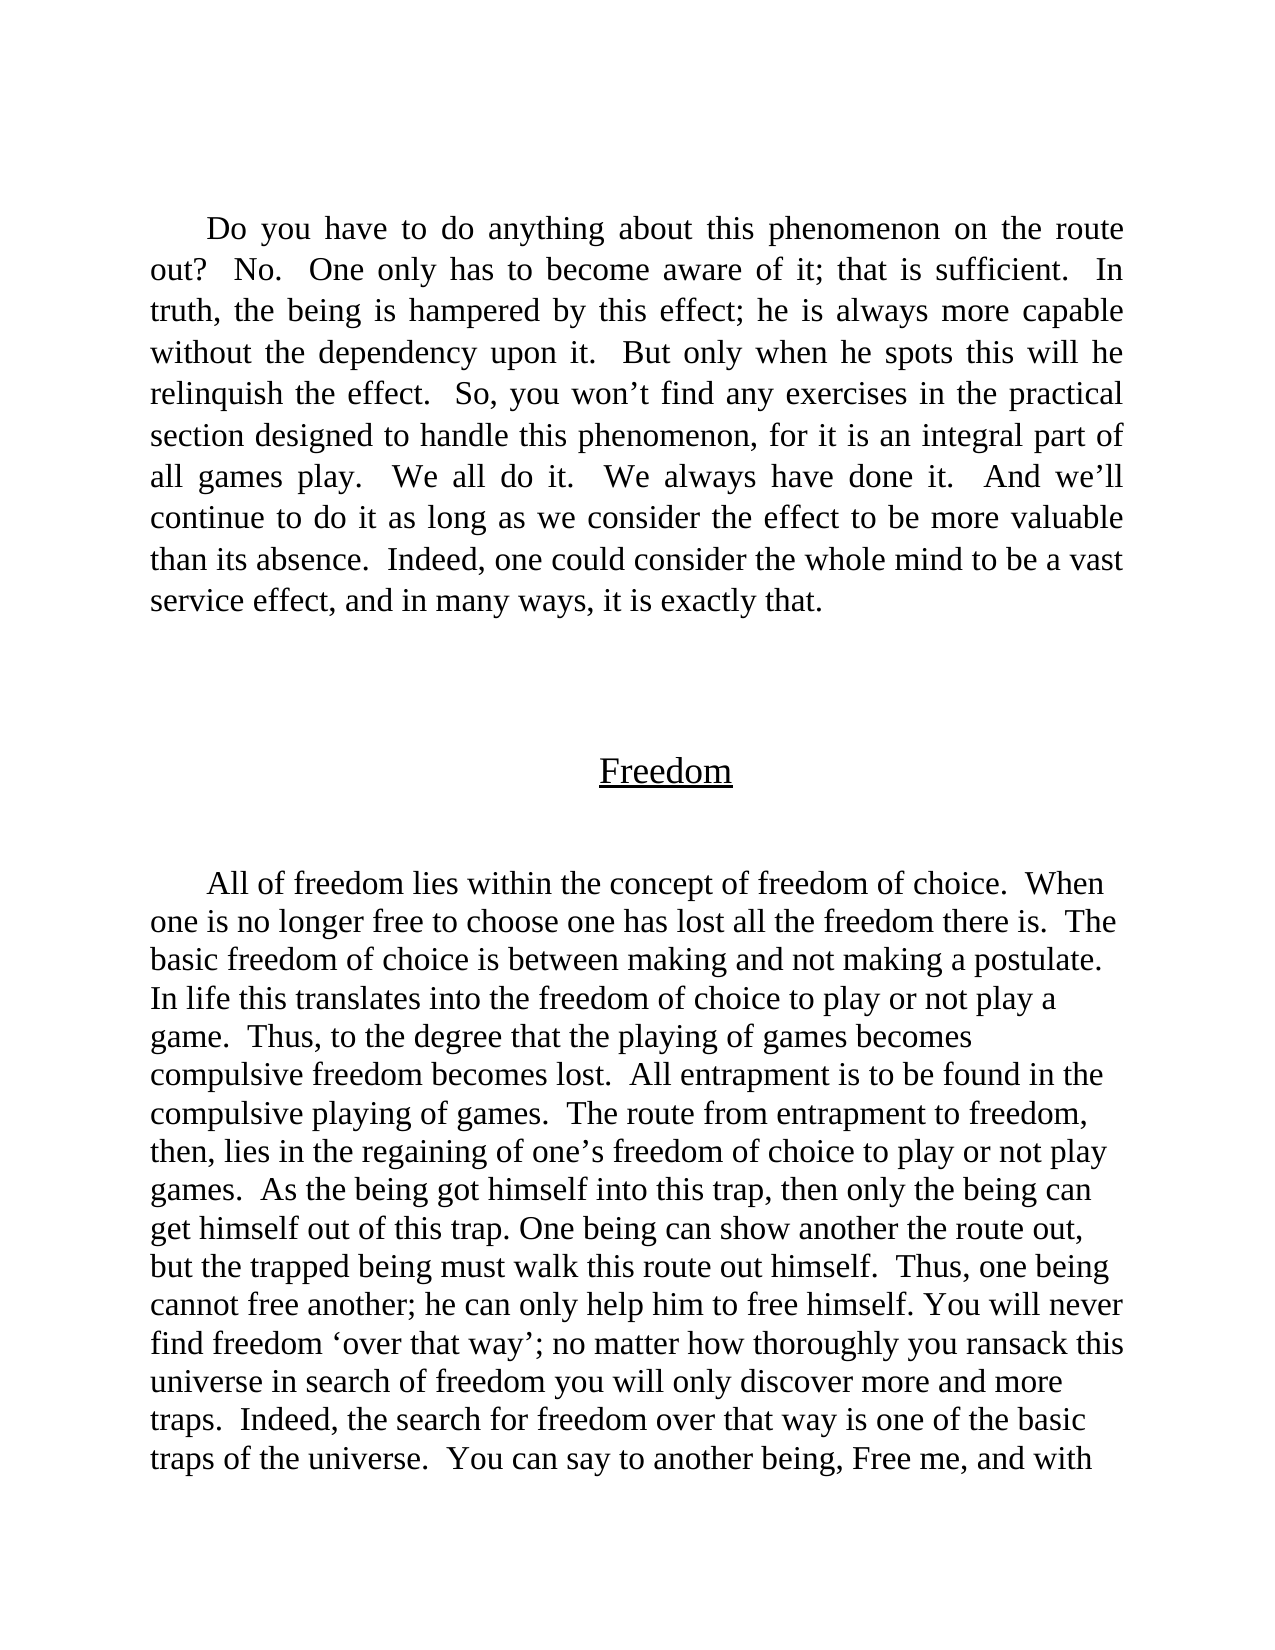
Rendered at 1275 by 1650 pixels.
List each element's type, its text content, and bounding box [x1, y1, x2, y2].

text Freedom [150, 748, 1125, 791]
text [150, 863, 1125, 1476]
text Do you have to do anything about this phenomenon on the route out? No. One only has to become aware of it; that is sufficient. In truth, the being is hampered by this effect; he is always more capable without the dependency upon it. But only when he spots this will he relinquish the effect. So, you won’t find any exercises in the practical section designed to handle this phenomenon, for it is an integral part of all games play. We all do it. We always have done it. And we’ll continue to do it as long as we consider the effect to be more valuable than its absence. Indeed, one could consider the whole mind to be a vast service effect, and in many ways, it is exactly that. [150, 208, 1125, 618]
